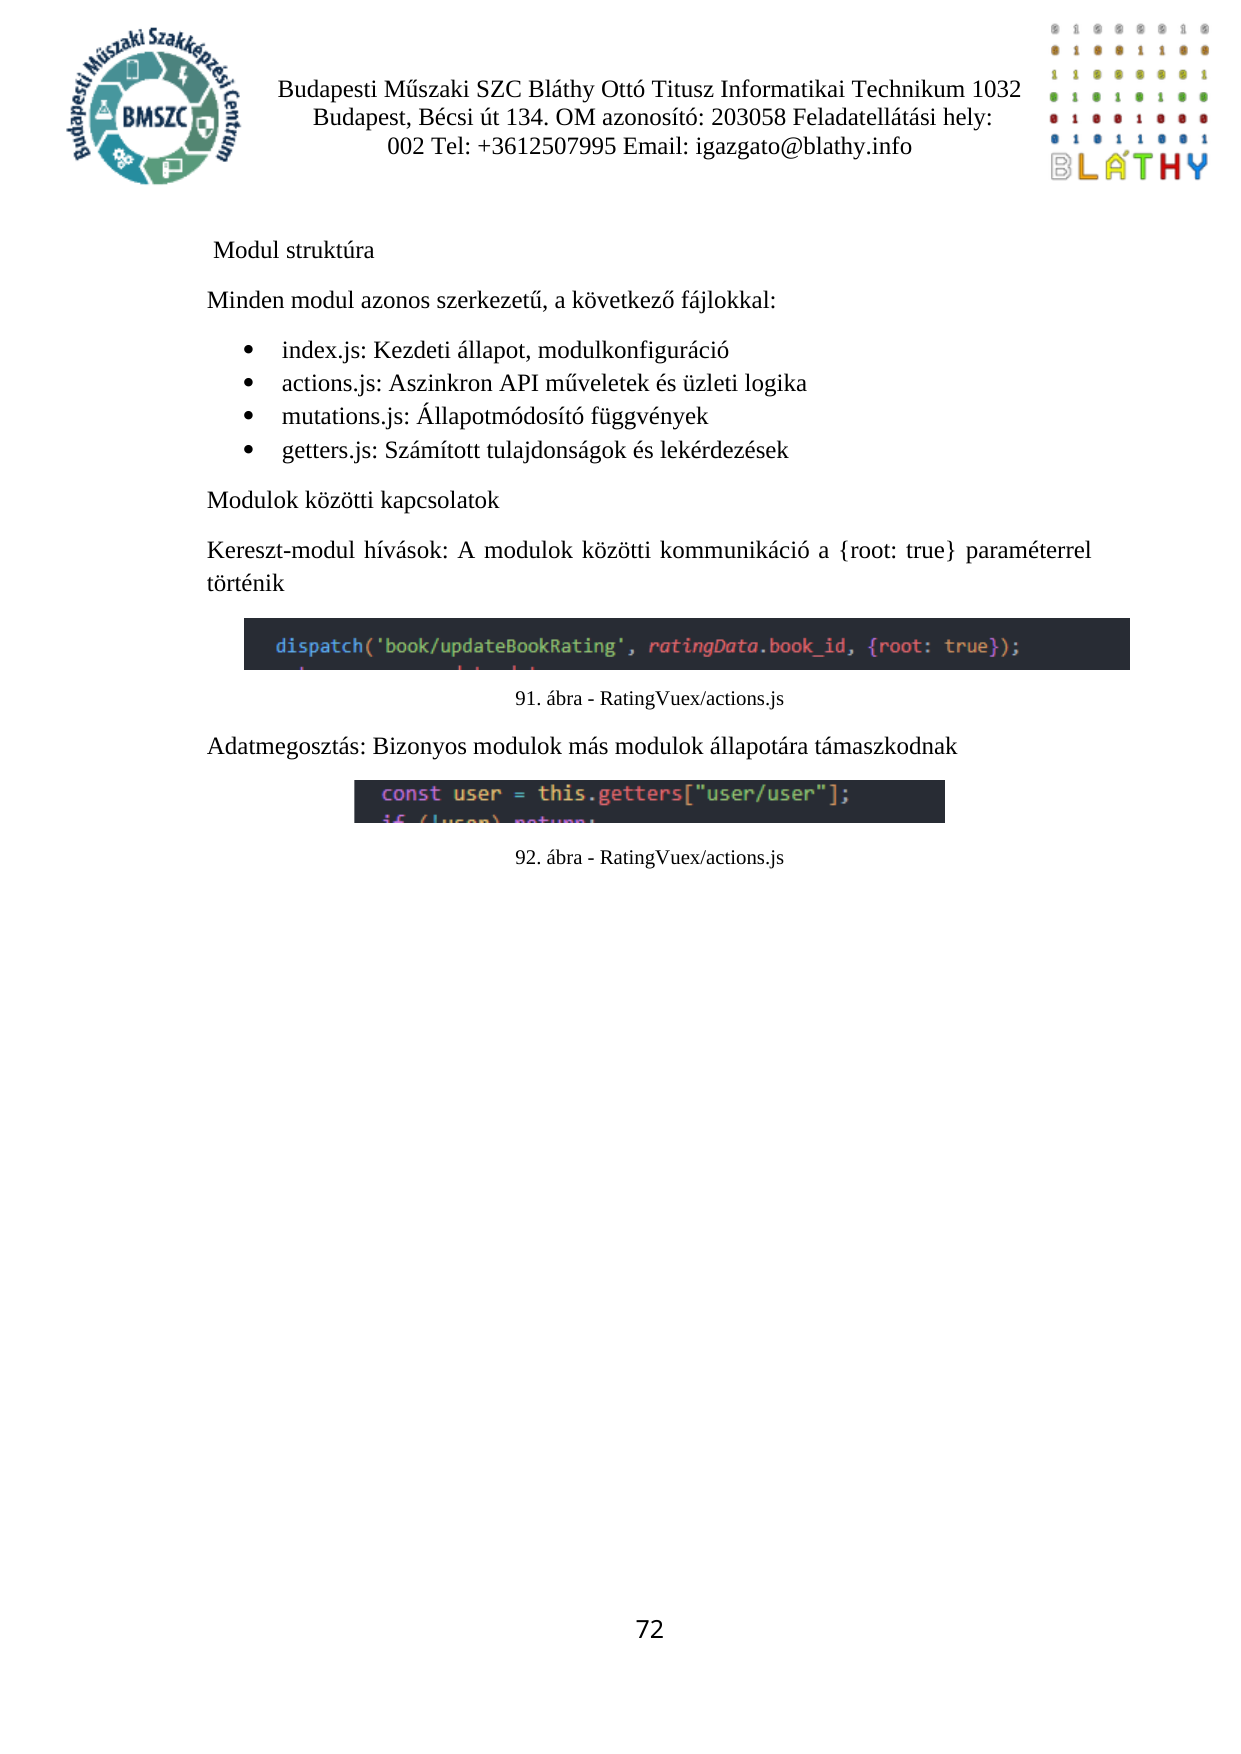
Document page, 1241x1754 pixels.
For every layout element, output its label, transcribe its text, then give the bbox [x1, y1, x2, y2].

text Kereszt-modul hívások: A modulok közötti kommunikáció a {root: true} paraméterrel történik [207, 535, 1093, 597]
picture [244, 618, 1130, 670]
list mutations.js: Állapotmódosító függvények [244, 401, 1093, 430]
text 92. ábra - RatingVuex/actions.js [207, 845, 1093, 869]
text Minden modul azonos szerkezetű, a következő fájlokkal: [207, 285, 1093, 313]
text 91. ábra - RatingVuex/actions.js [207, 686, 1093, 710]
picture [36, 7, 279, 210]
list actions.js: Aszinkron API műveletek és üzleti logika [244, 368, 1093, 397]
text Modul struktúra [207, 235, 1093, 263]
picture [354, 780, 945, 823]
picture [1045, 20, 1219, 187]
list index.js: Kezdeti állapot, modulkonfiguráció [244, 335, 1093, 363]
text Modulok közötti kapcsolatok [207, 485, 1093, 513]
text Adatmegosztás: Bizonyos modulok más modulok állapotára támaszkodnak [207, 731, 1093, 759]
list getters.js: Számított tulajdonságok és lekérdezések [244, 435, 1093, 463]
